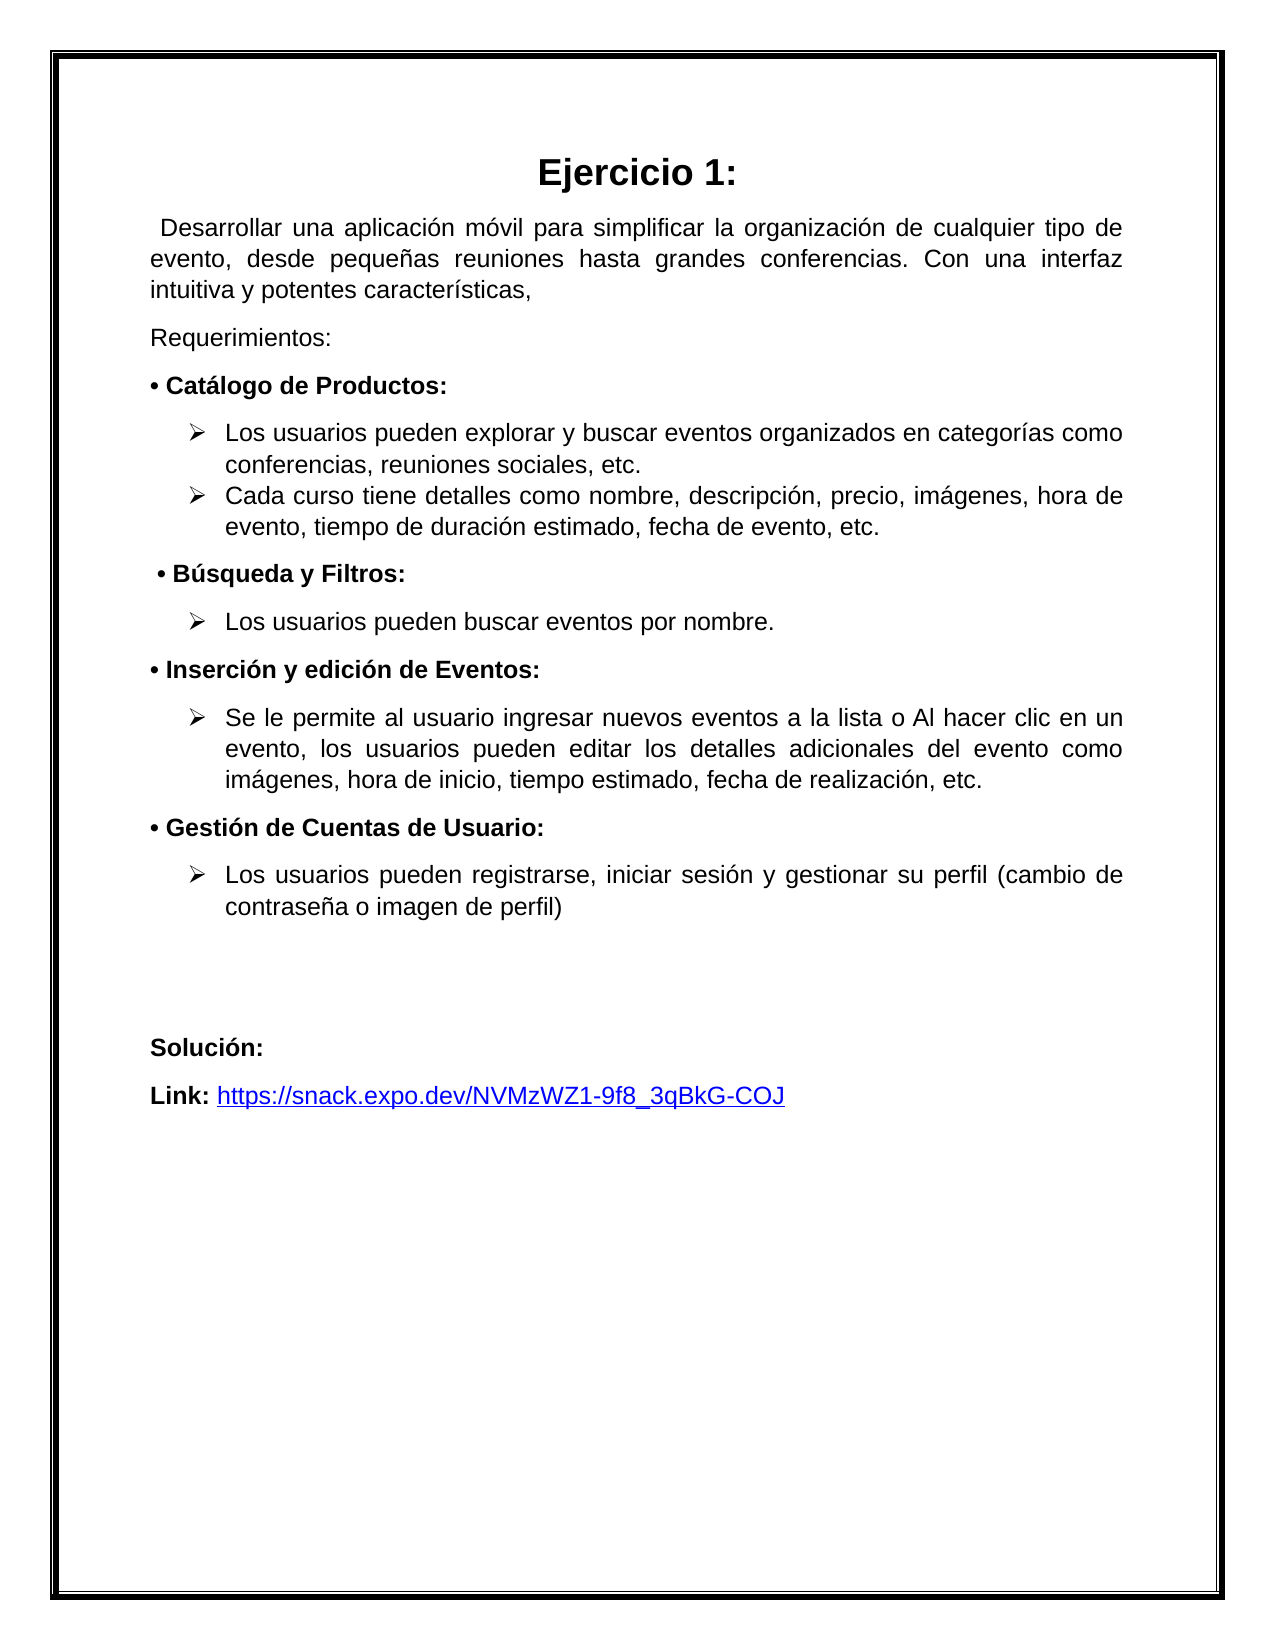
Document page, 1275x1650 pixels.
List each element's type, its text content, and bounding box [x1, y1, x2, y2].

text Ejercicio 1: [150, 150, 1125, 193]
list Se le permite al usuario ingresar nuevos eventos a la lista o Al hacer clic en un evento, los usuarios pueden editar los detalles adicionales del evento como imágenes, hora de inicio, tiempo estimado, fecha de realización, etc. [187, 703, 1125, 794]
list Cada curso tiene detalles como nombre, descripción, precio, imágenes, hora de evento, tiempo de duración estimado, fecha de evento, etc. [187, 481, 1125, 541]
text • Búsqueda y Filtros: [150, 559, 1125, 588]
list Los usuarios pueden registrarse, iniciar sesión y gestionar su perfil (cambio de contraseña o imagen de perfil) [187, 860, 1125, 920]
text • Inserción y edición de Eventos: [150, 655, 1125, 684]
text Desarrollar una aplicación móvil para simplificar la organización de cualquier tipo de evento, desde pequeñas reuniones hasta grandes conferencias. Con una interfaz intuitiva y potentes características, [150, 213, 1125, 304]
list Los usuarios pueden buscar eventos por nombre. [187, 607, 1125, 636]
list Los usuarios pueden explorar y buscar eventos organizados en categorías como conferencias, reuniones sociales, etc. [187, 418, 1125, 478]
text Link: https://snack.expo.dev/NVMzWZ1-9f8_3qBkG-COJ [150, 1081, 1125, 1109]
text Solución: [150, 1033, 1125, 1062]
text Requerimientos: [150, 323, 1125, 352]
text • Gestión de Cuentas de Usuario: [150, 813, 1125, 841]
text • Catálogo de Productos: [150, 371, 1125, 399]
